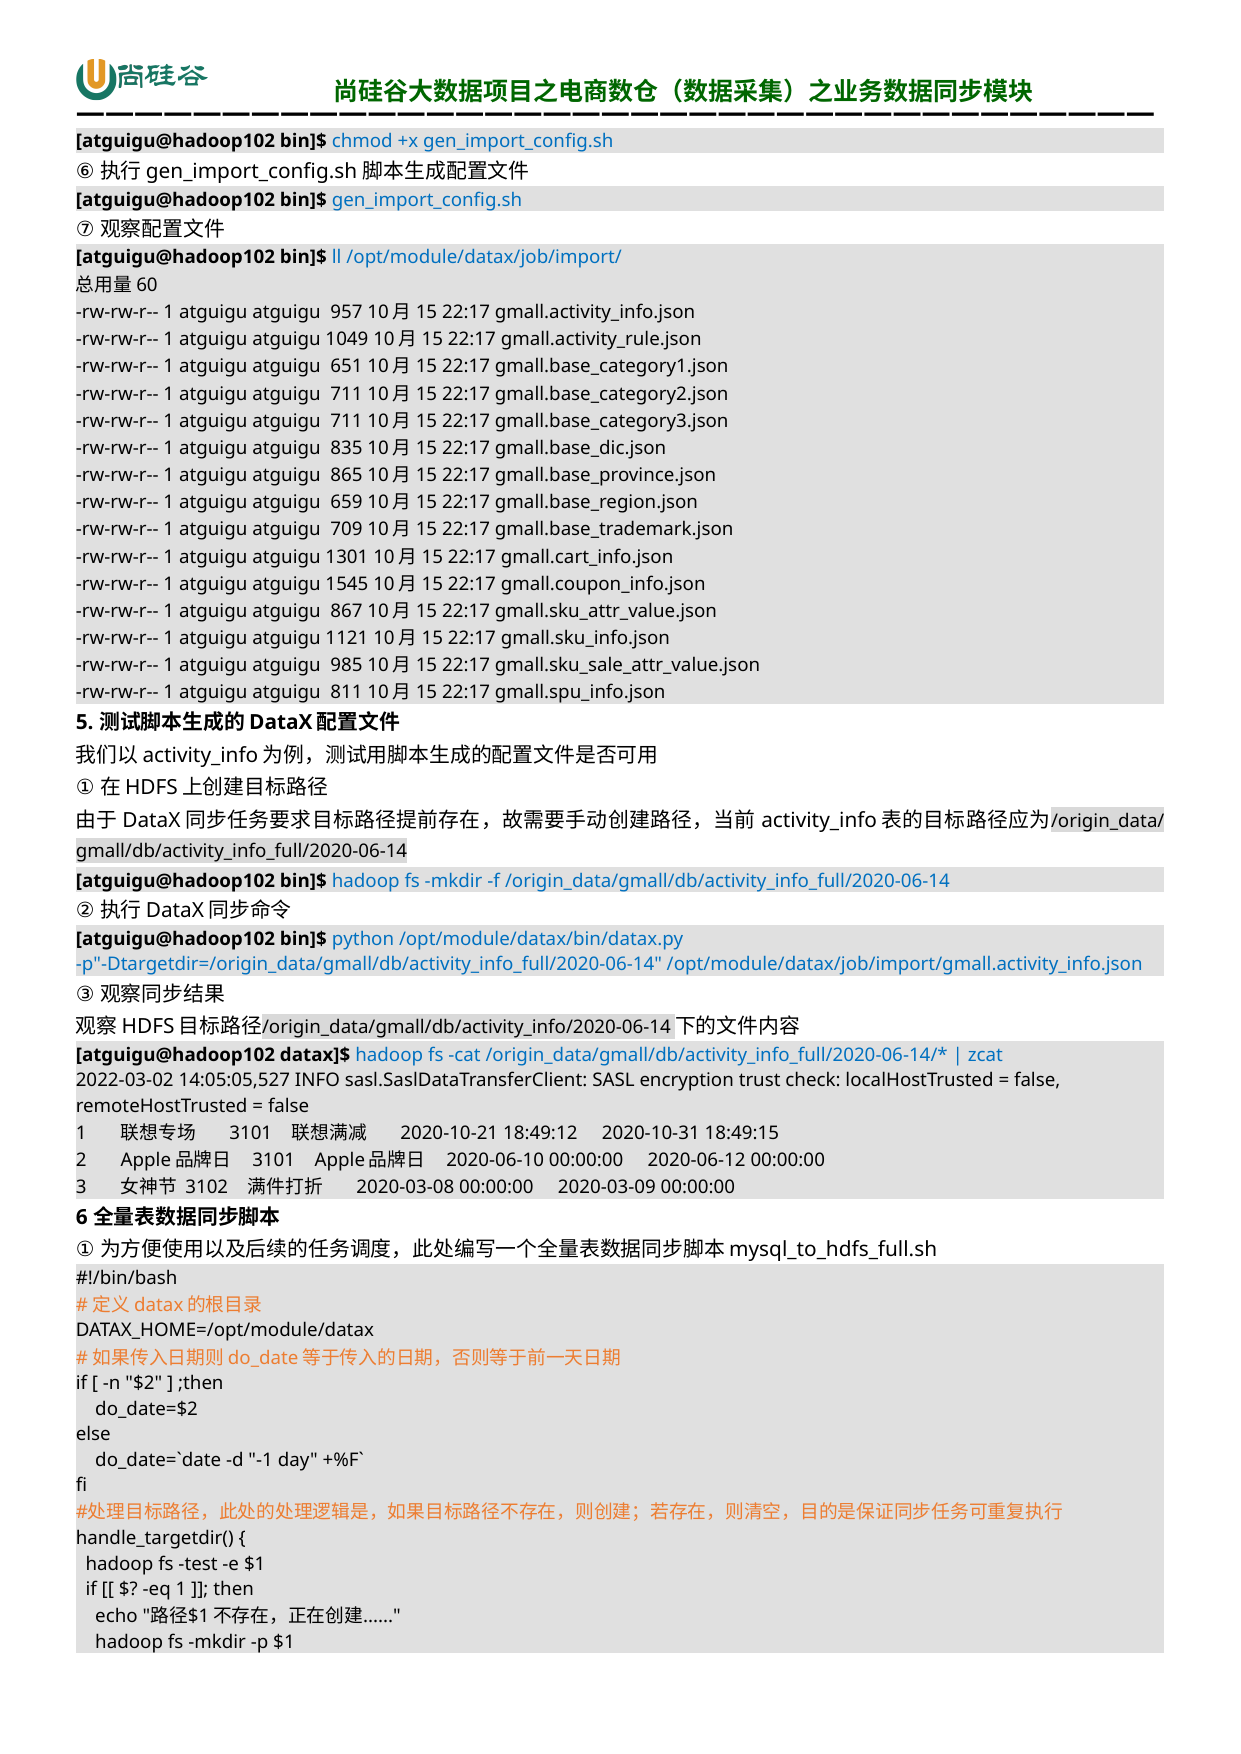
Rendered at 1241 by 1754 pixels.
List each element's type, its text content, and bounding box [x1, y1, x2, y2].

text [atguigu@hadoop102 bin]$ hadoop fs -mkdir -f /origin_data/gmall/db/activity_info_full/2020-06-14 [76, 867, 1164, 892]
text -rw-rw-r-- 1 atguigu atguigu 867 10月 15 22:17 gmall.sku_attr_value.json [76, 596, 1164, 623]
text 观察HDFS目标路径/origin_data/gmall/db/activity_info/2020-06-14下的文件内容 [76, 1008, 1164, 1041]
text 1 联想专场 3101 联想满减 2020-10-21 18:49:12 2020-10-31 18:49:15 [76, 1117, 1164, 1145]
text [atguigu@hadoop102 datax]$ hadoop fs -cat /origin_data/gmall/db/activity_info_full/2020-06-14/* | zcat [76, 1041, 1164, 1066]
text handle_targetdir() { [76, 1524, 1164, 1550]
text if [ -n "$2" ] ;then [76, 1369, 1164, 1395]
text 6 全量表数据同步脚本 [76, 1199, 1164, 1232]
text hadoop fs -mkdir -p $1 [76, 1628, 1164, 1653]
text 由于DataX同步任务要求目标路径提前存在，故需要手动创建路径，当前activity_info表的目标路径应为/origin_data/gmall/db/activity_info_full/2020-06-14 [76, 802, 1164, 867]
text # 定义datax的根目录 [76, 1289, 1164, 1317]
text do_date=`date -d "-1 day" +%F` [76, 1446, 1164, 1472]
text [atguigu@hadoop102 bin]$ chmod +x gen_import_config.sh [76, 128, 1164, 153]
text echo "路径$1不存在，正在创建......" [76, 1601, 1164, 1628]
text [atguigu@hadoop102 bin]$ ll /opt/module/datax/job/import/ [76, 244, 1164, 269]
text -rw-rw-r-- 1 atguigu atguigu 865 10月 15 22:17 gmall.base_province.json [76, 460, 1164, 487]
text -rw-rw-r-- 1 atguigu atguigu 1301 10月 15 22:17 gmall.cart_info.json [76, 541, 1164, 568]
text ⑦ 观察配置文件 [76, 211, 1164, 244]
text -rw-rw-r-- 1 atguigu atguigu 985 10月 15 22:17 gmall.sku_sale_attr_value.json [76, 650, 1164, 677]
text DATAX_HOME=/opt/module/datax [76, 1317, 1164, 1342]
text else [76, 1421, 1164, 1446]
text -rw-rw-r-- 1 atguigu atguigu 957 10月 15 22:17 gmall.activity_info.json [76, 297, 1164, 324]
text do_date=$2 [76, 1395, 1164, 1421]
text 总用量 60 [76, 269, 1164, 297]
picture [75, 59, 209, 101]
text ⑥ 执行gen_import_config.sh 脚本生成配置文件 [76, 153, 1164, 186]
text -rw-rw-r-- 1 atguigu atguigu 711 10月 15 22:17 gmall.base_category2.json [76, 378, 1164, 405]
text 2 Apple品牌日 3101 Apple品牌日 2020-06-10 00:00:00 2020-06-12 00:00:00 [76, 1145, 1164, 1172]
text 3 女神节 3102 满件打折 2020-03-08 00:00:00 2020-03-09 00:00:00 [76, 1172, 1164, 1199]
text ③ 观察同步结果 [76, 976, 1164, 1008]
text ① 为方便使用以及后续的任务调度，此处编写一个全量表数据同步脚本mysql_to_hdfs_full.sh [76, 1232, 1164, 1264]
text fi [76, 1472, 1164, 1497]
text -rw-rw-r-- 1 atguigu atguigu 709 10月 15 22:17 gmall.base_trademark.json [76, 514, 1164, 541]
text 2022-03-02 14:05:05,527 INFO sasl.SaslDataTransferClient: SASL encryption trust check: localHostTrusted = false, remoteHostTrusted = false [76, 1066, 1164, 1117]
text -rw-rw-r-- 1 atguigu atguigu 835 10月 15 22:17 gmall.base_dic.json [76, 432, 1164, 460]
text -rw-rw-r-- 1 atguigu atguigu 1121 10月 15 22:17 gmall.sku_info.json [76, 623, 1164, 650]
text ① 在HDFS上创建目标路径 [76, 769, 1164, 802]
text -rw-rw-r-- 1 atguigu atguigu 1545 10月 15 22:17 gmall.coupon_info.json [76, 568, 1164, 596]
text -rw-rw-r-- 1 atguigu atguigu 1049 10月 15 22:17 gmall.activity_rule.json [76, 324, 1164, 351]
text #!/bin/bash [76, 1264, 1164, 1289]
text hadoop fs -test -e $1 [76, 1550, 1164, 1575]
text -rw-rw-r-- 1 atguigu atguigu 651 10月 15 22:17 gmall.base_category1.json [76, 351, 1164, 378]
text # 如果传入日期则do_date等于传入的日期，否则等于前一天日期 [76, 1342, 1164, 1369]
text #处理目标路径，此处的处理逻辑是，如果目标路径不存在，则创建；若存在，则清空，目的是保证同步任务可重复执行 [76, 1497, 1164, 1524]
text -rw-rw-r-- 1 atguigu atguigu 711 10月 15 22:17 gmall.base_category3.json [76, 405, 1164, 432]
text 5. 测试脚本生成的DataX配置文件 [76, 704, 1164, 737]
text ② 执行DataX同步命令 [76, 892, 1164, 925]
text if [[ $? -eq 1 ]]; then [76, 1575, 1164, 1601]
text [atguigu@hadoop102 bin]$ gen_import_config.sh [76, 186, 1164, 211]
text 我们以activity_info为例，测试用脚本生成的配置文件是否可用 [76, 737, 1164, 769]
text -rw-rw-r-- 1 atguigu atguigu 659 10月 15 22:17 gmall.base_region.json [76, 487, 1164, 514]
text -rw-rw-r-- 1 atguigu atguigu 811 10月 15 22:17 gmall.spu_info.json [76, 677, 1164, 704]
text [atguigu@hadoop102 bin]$ python /opt/module/datax/bin/datax.py -p"-Dtargetdir=/origin_data/gmall/db/activity_info_full/2020-06-14" /opt/module/datax/job/import/gmall.activity_info.json [76, 925, 1164, 976]
